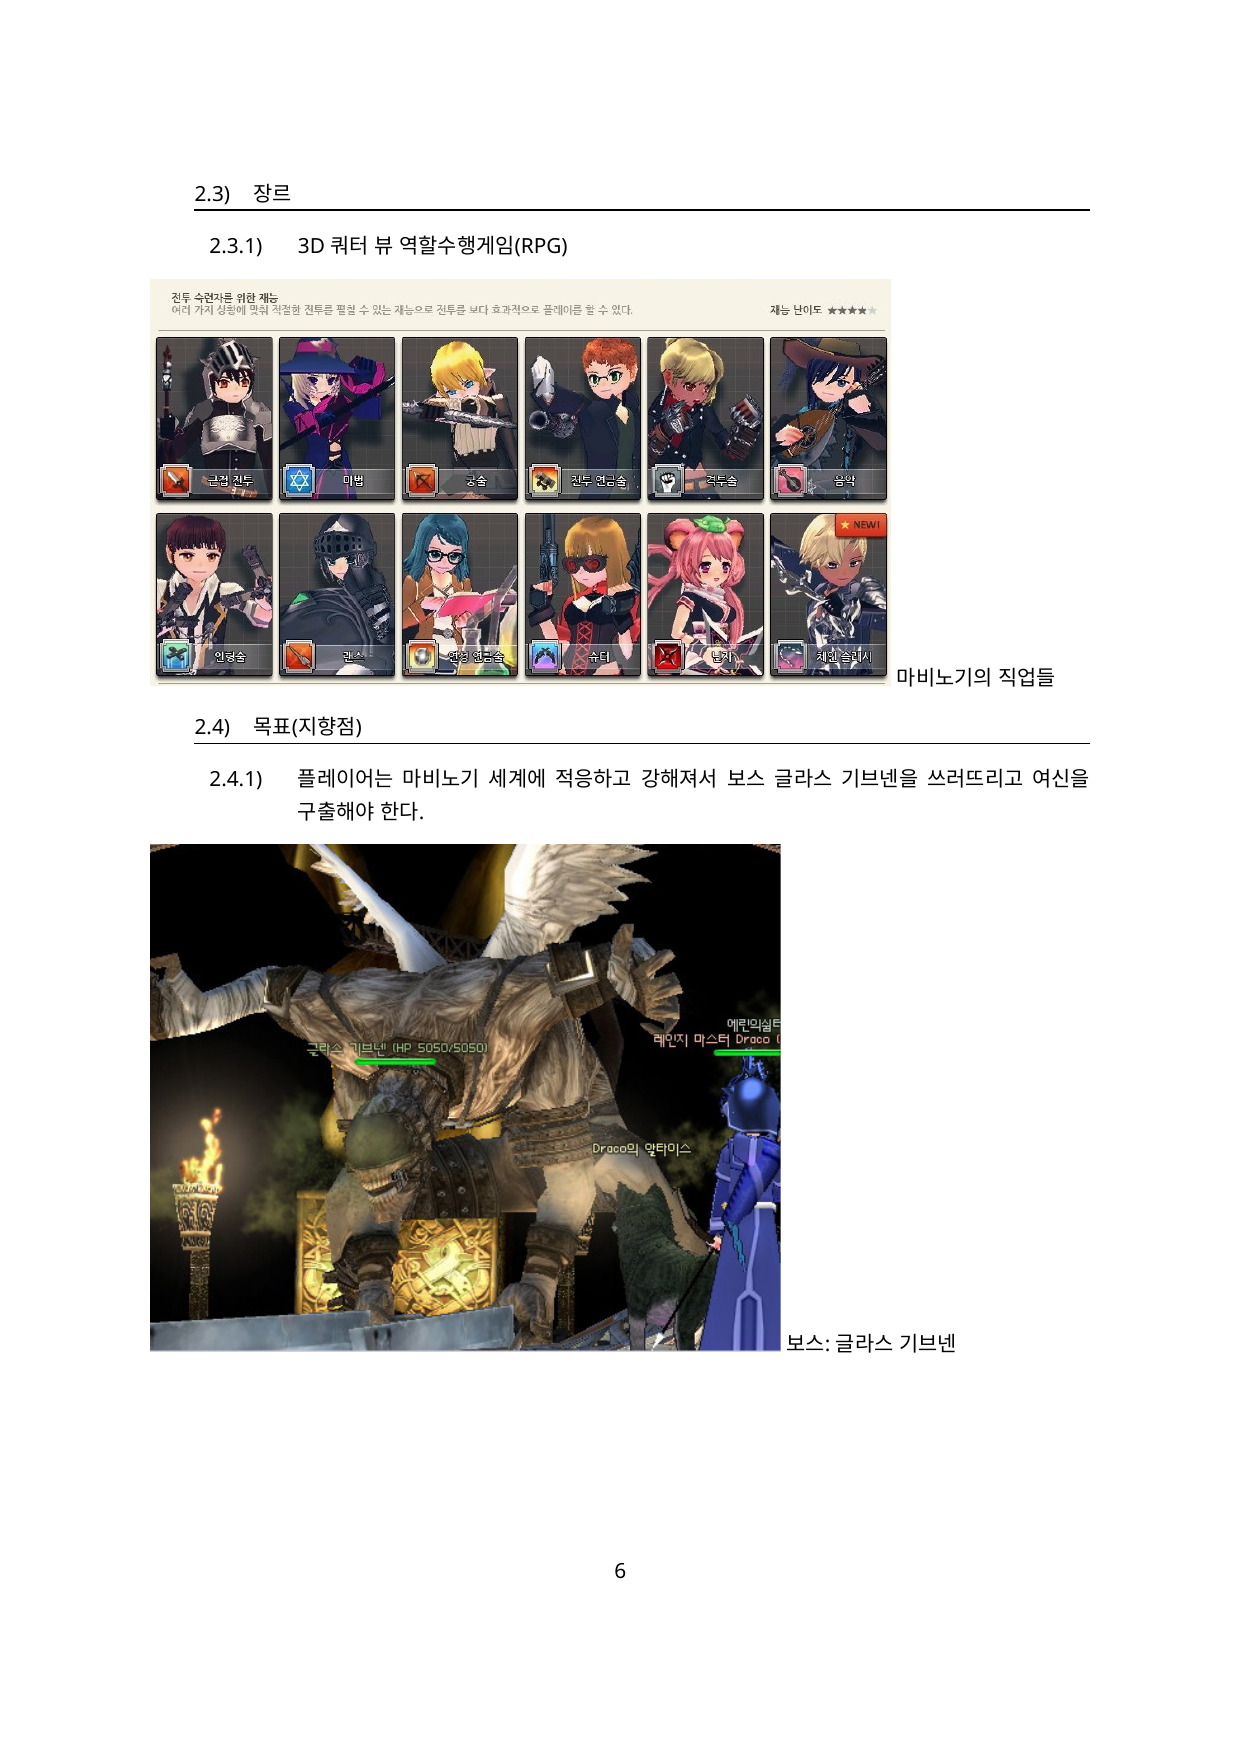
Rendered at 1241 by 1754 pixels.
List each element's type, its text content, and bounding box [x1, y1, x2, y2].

picture [150, 279, 892, 686]
subtitle 플레이어는 마비노기 세계에 적응하고 강해져서 보스 글라스 기브넨을 쓰러뜨리고 여신을 구출해야 한다. [209, 763, 1090, 826]
subtitle 3D 쿼터 뷰 역할수행게임(RPG) [209, 230, 1090, 260]
subtitle 목표(지향점) [194, 710, 1090, 743]
picture [150, 844, 781, 1352]
subtitle 장르 [194, 177, 1090, 209]
